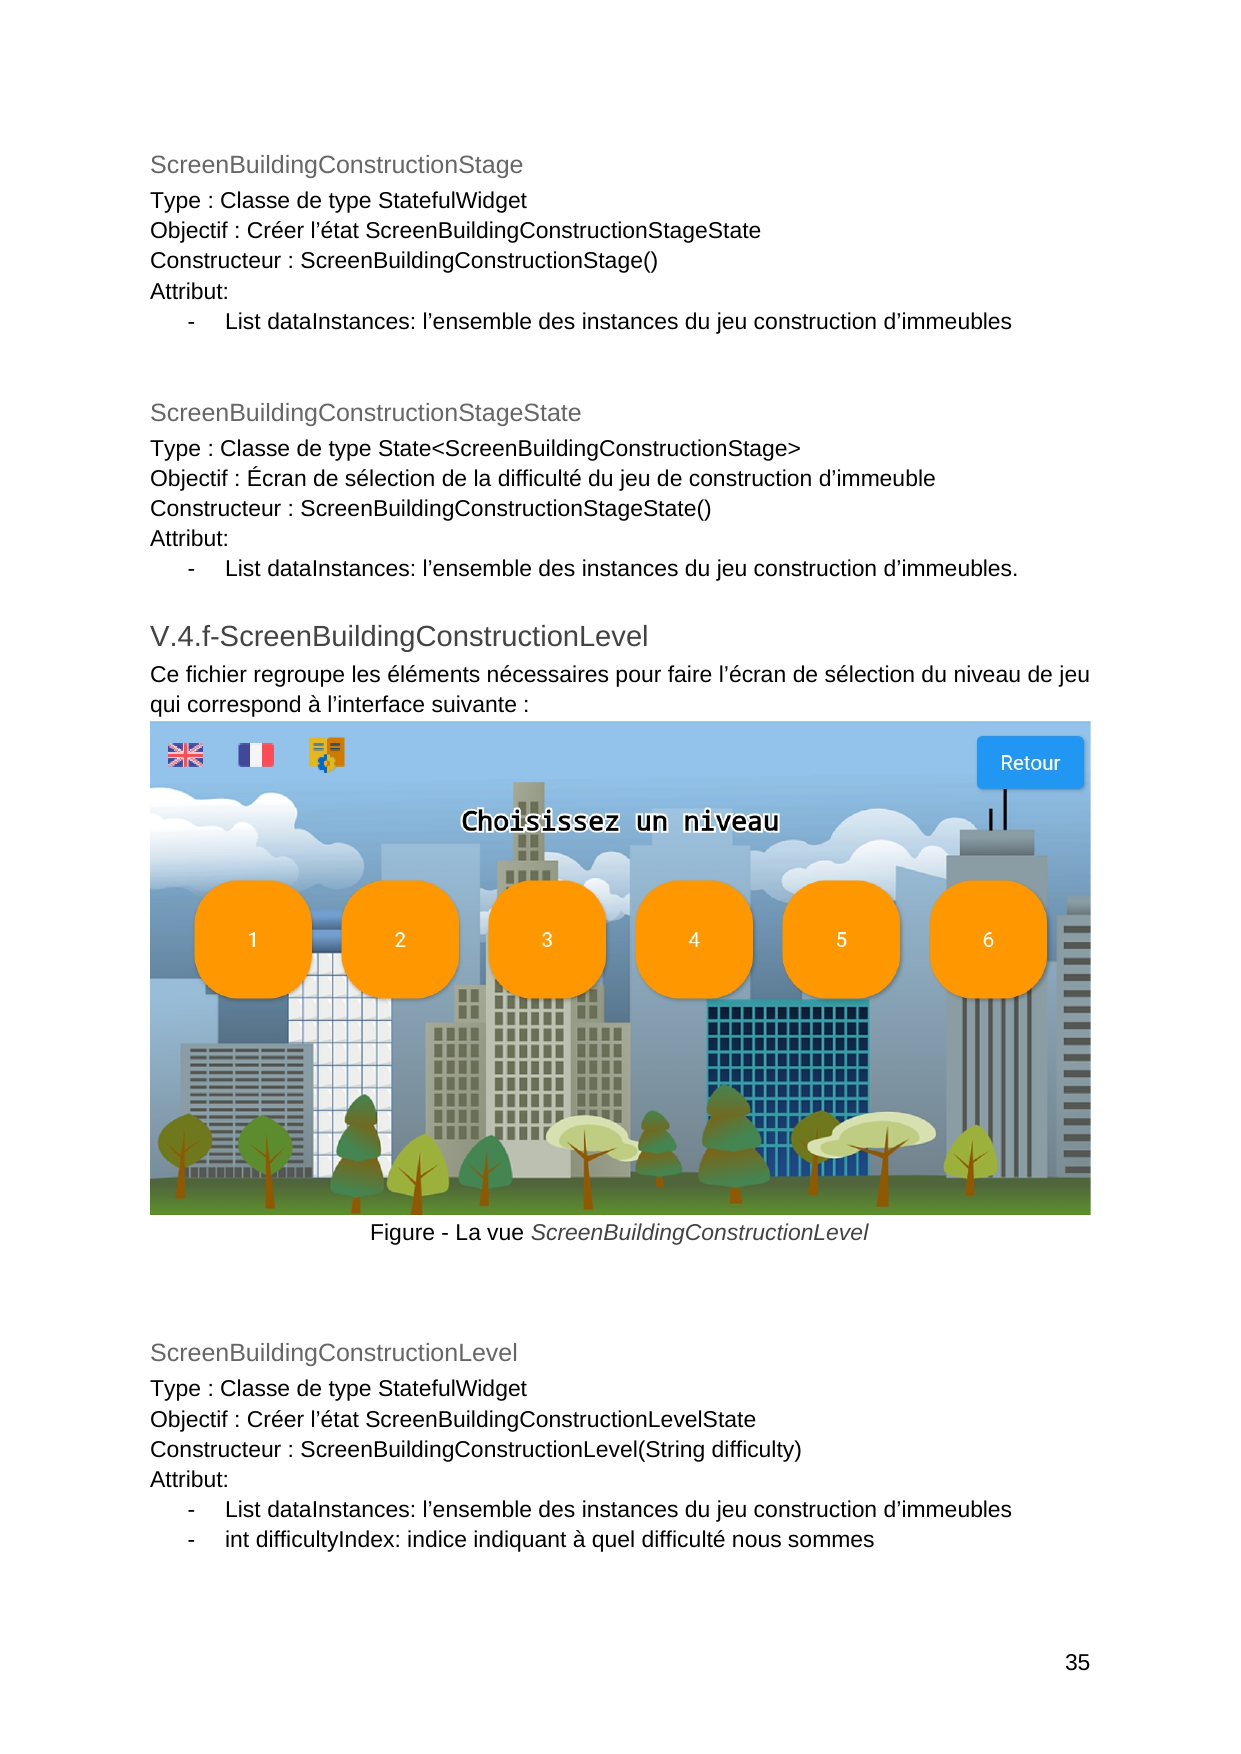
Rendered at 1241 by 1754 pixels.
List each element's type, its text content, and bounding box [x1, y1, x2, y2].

text Attribut: [150, 1466, 1090, 1492]
subtitle ScreenBuildingConstructionStage [150, 150, 1090, 179]
text Constructeur : ScreenBuildingConstructionLevel(String difficulty) [150, 1436, 1090, 1462]
text Objectif : Créer l’état ScreenBuildingConstructionStageState [150, 217, 1090, 244]
list List dataInstances: l’ensemble des instances du jeu construction d’immeubles. [187, 555, 1090, 582]
text Objectif : Créer l’état ScreenBuildingConstructionLevelState [150, 1406, 1090, 1432]
text Type : Classe de type StatefulWidget [150, 1375, 1090, 1402]
text Attribut: [150, 525, 1090, 552]
text Objectif : Écran de sélection de la difficulté du jeu de construction d’immeuble [150, 465, 1090, 491]
text Attribut: [150, 278, 1090, 304]
text Constructeur : ScreenBuildingConstructionStageState() [150, 495, 1090, 521]
subtitle V.4.f-ScreenBuildingConstructionLevel [150, 619, 1090, 652]
text Ce fichier regroupe les éléments nécessaires pour faire l’écran de sélection du niveau de jeu qui correspond à l’interface suivante : [150, 661, 1090, 717]
picture [150, 721, 1091, 1215]
list int difficultyIndex: indice indiquant à quel difficulté nous sommes [187, 1526, 1090, 1553]
subtitle ScreenBuildingConstructionStageState [150, 397, 1090, 426]
subtitle ScreenBuildingConstructionLevel [150, 1338, 1090, 1367]
list List dataInstances: l’ensemble des instances du jeu construction d’immeubles [187, 1496, 1090, 1523]
text Figure - La vue ScreenBuildingConstructionLevel [150, 1218, 1090, 1245]
text Constructeur : ScreenBuildingConstructionStage() [150, 247, 1090, 274]
text Type : Classe de type StatefulWidget [150, 187, 1090, 213]
list List dataInstances: l’ensemble des instances du jeu construction d’immeubles [187, 308, 1090, 334]
text Type : Classe de type State<ScreenBuildingConstructionStage> [150, 434, 1090, 461]
